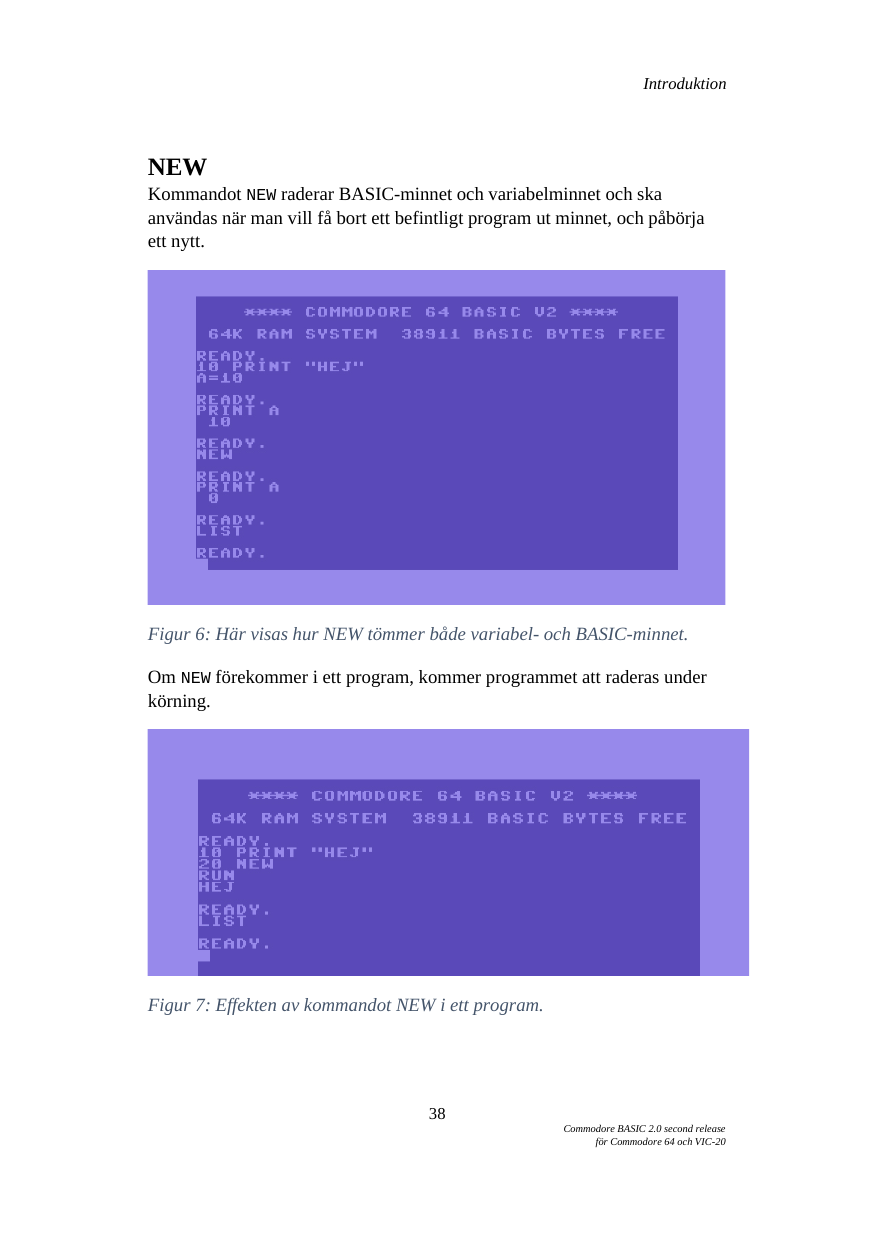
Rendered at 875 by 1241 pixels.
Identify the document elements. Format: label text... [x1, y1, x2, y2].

text Om NEW förekommer i ett program, kommer programmet att raderas under körning. [148, 666, 726, 711]
text Figur 7: Effekten av kommandot NEW i ett program. [148, 994, 726, 1015]
picture [147, 270, 726, 605]
text Kommandot NEW raderar BASIC-minnet och variabelminnet och ska användas när man vill få bort ett befintligt program ut minnet, och påbörja ett nytt. [148, 183, 726, 252]
picture [147, 729, 750, 976]
text Figur 6: Här visas hur NEW tömmer både variabel- och BASIC-minnet. [148, 623, 726, 645]
subtitle NEW [148, 152, 726, 181]
